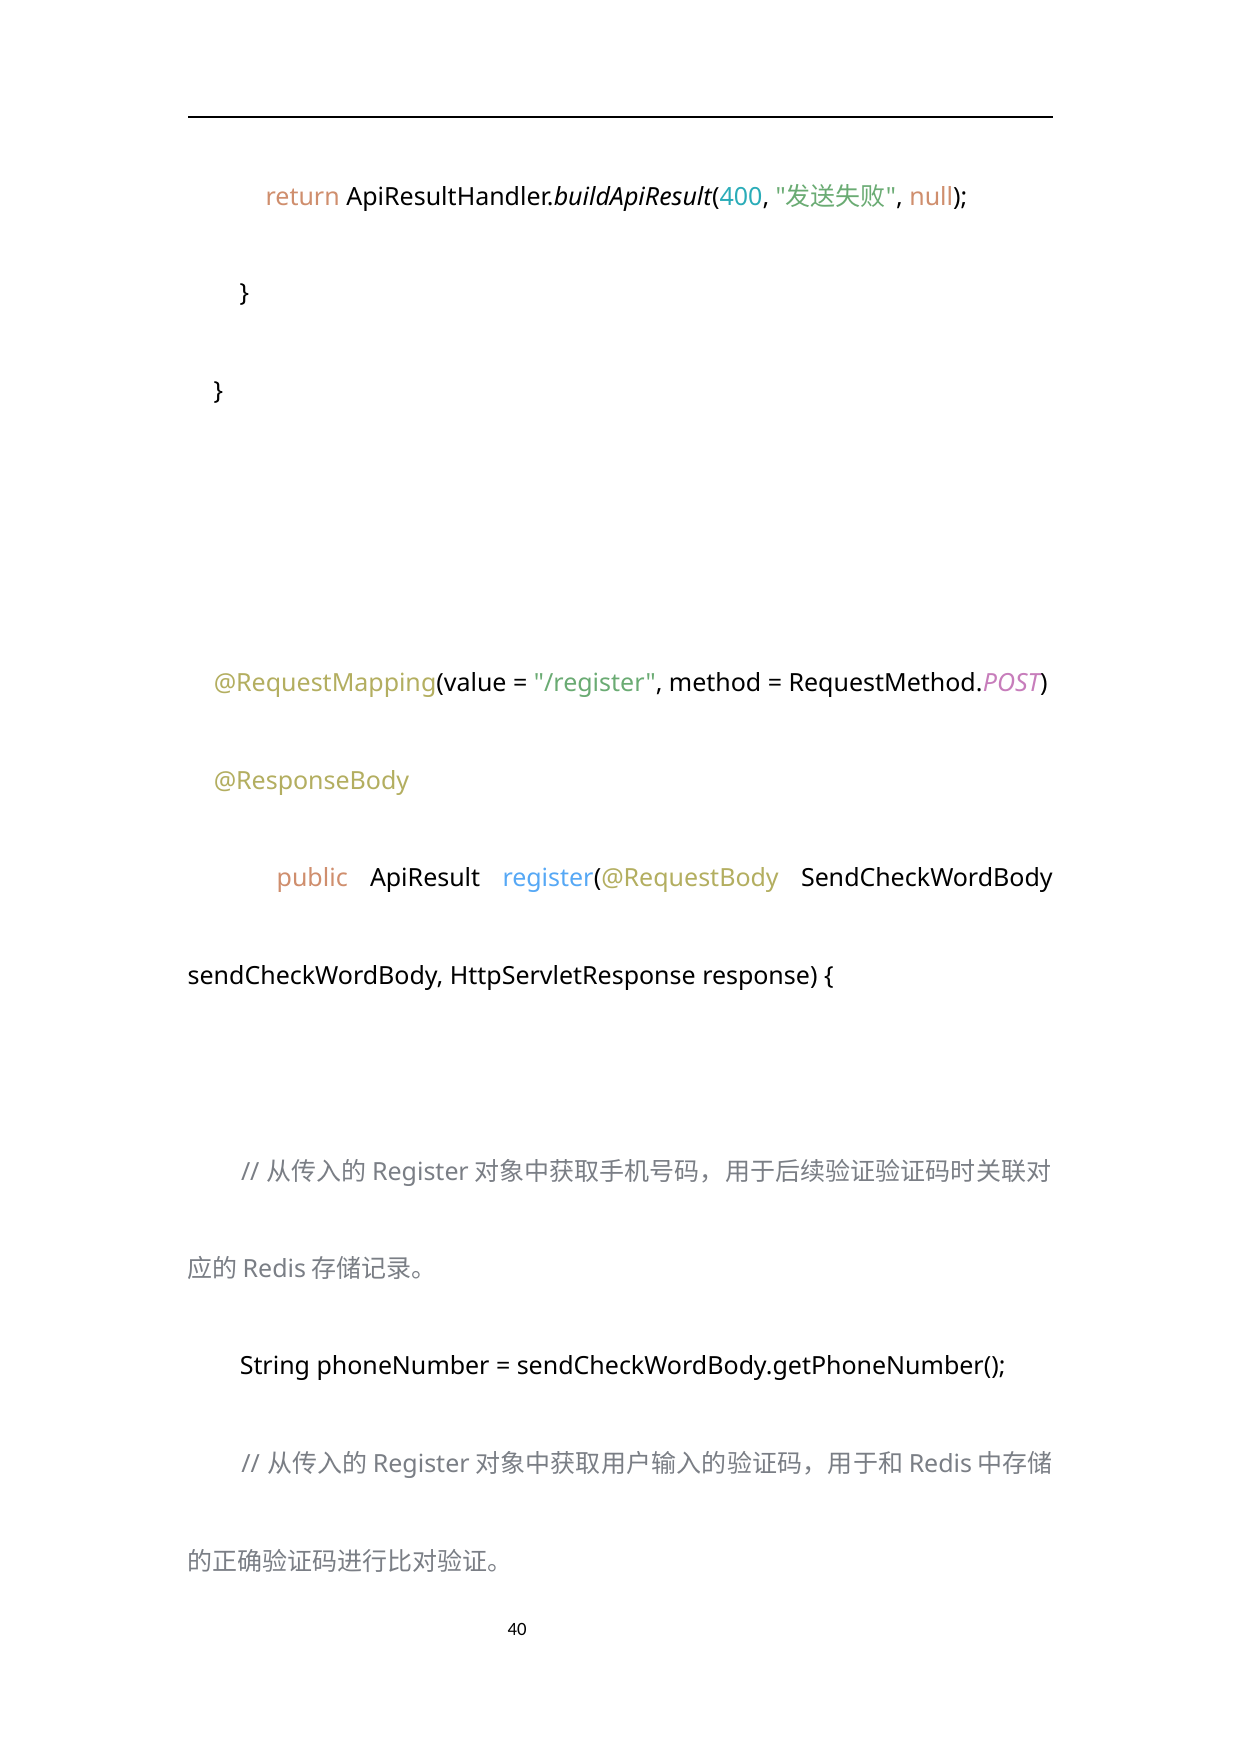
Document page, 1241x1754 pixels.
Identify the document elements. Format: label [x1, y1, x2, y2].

text [187, 162, 1053, 1592]
